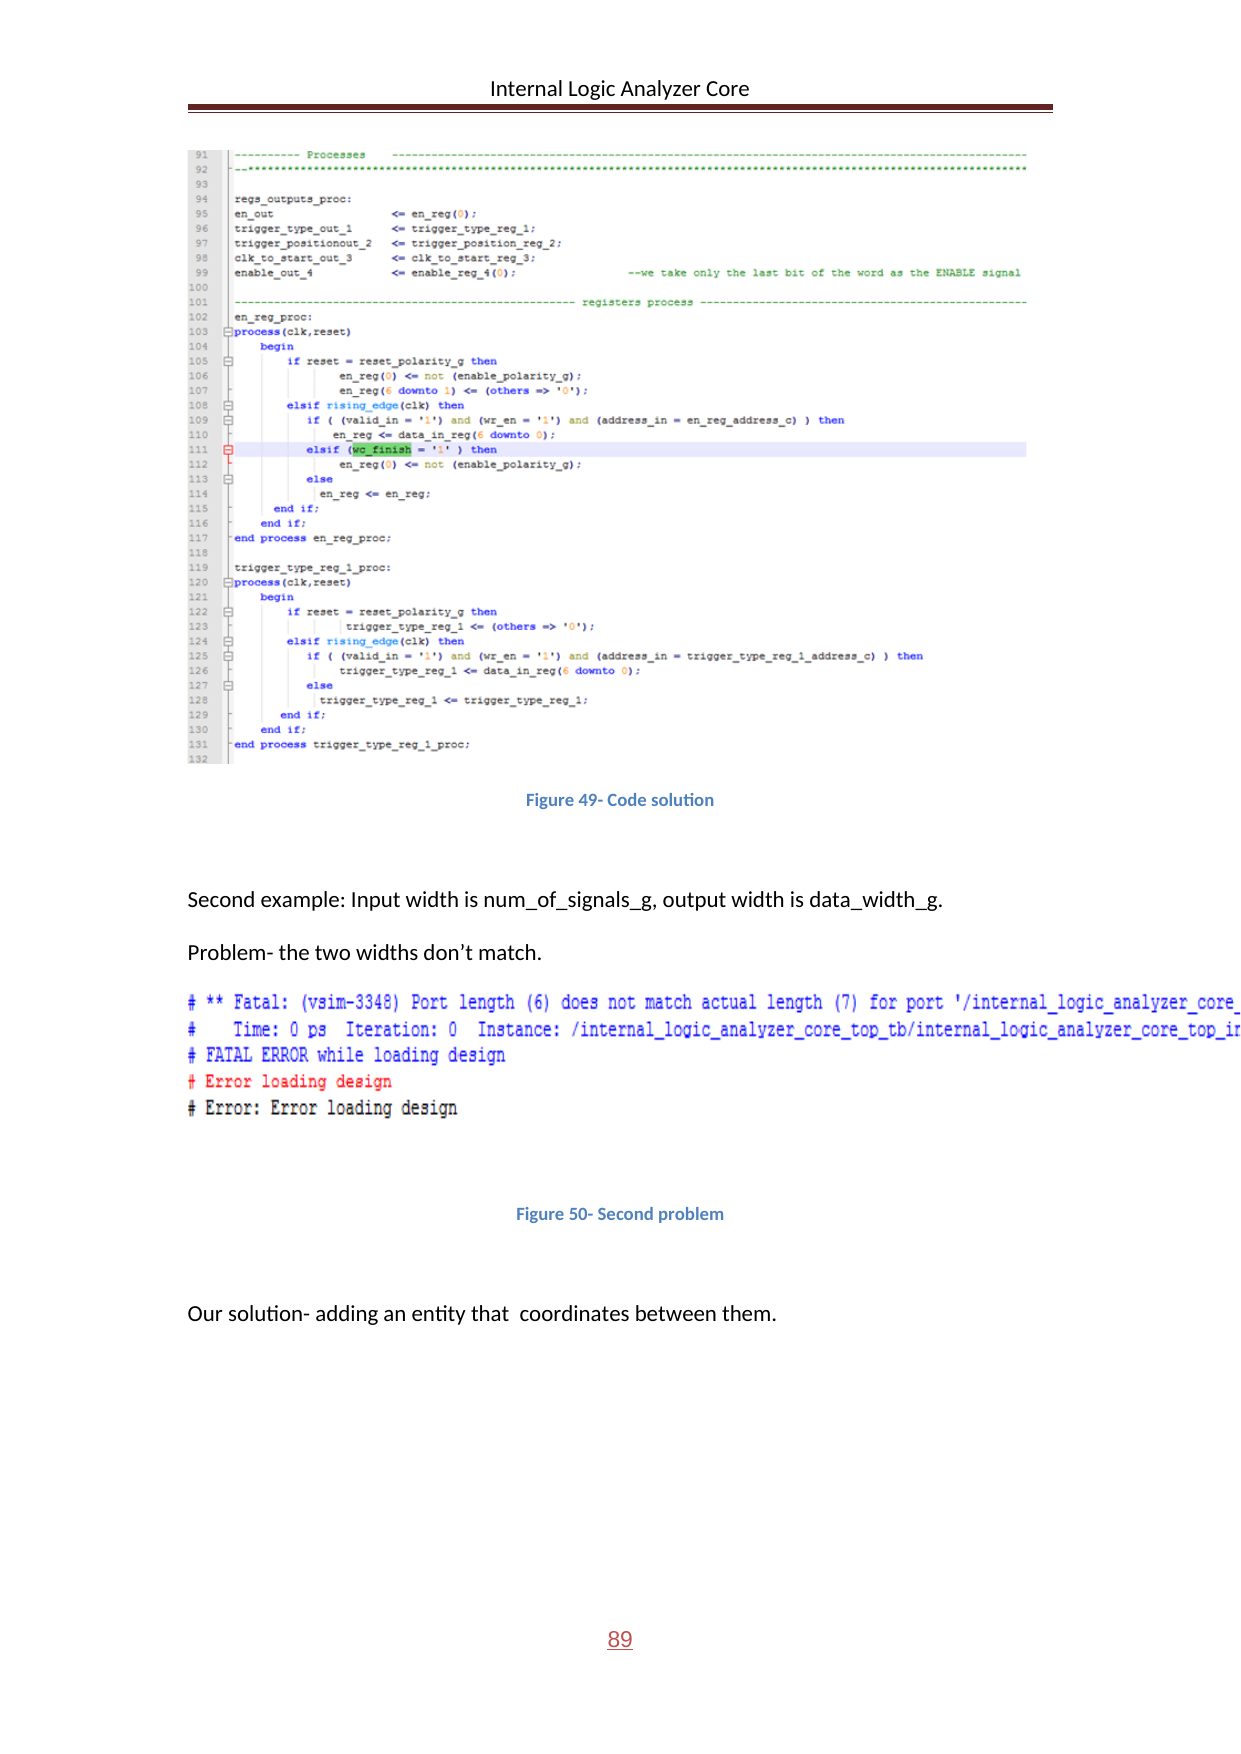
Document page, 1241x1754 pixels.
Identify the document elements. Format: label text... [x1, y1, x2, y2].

text Problem- the two widths don’t match. [187, 938, 1053, 966]
text Our solution- adding an entity that coordinates between them. [187, 1299, 1053, 1327]
picture [187, 150, 1027, 764]
picture [187, 991, 1241, 1124]
text Second example: Input width is num_of_signals_g, output width is data_width_g. [187, 885, 1053, 913]
